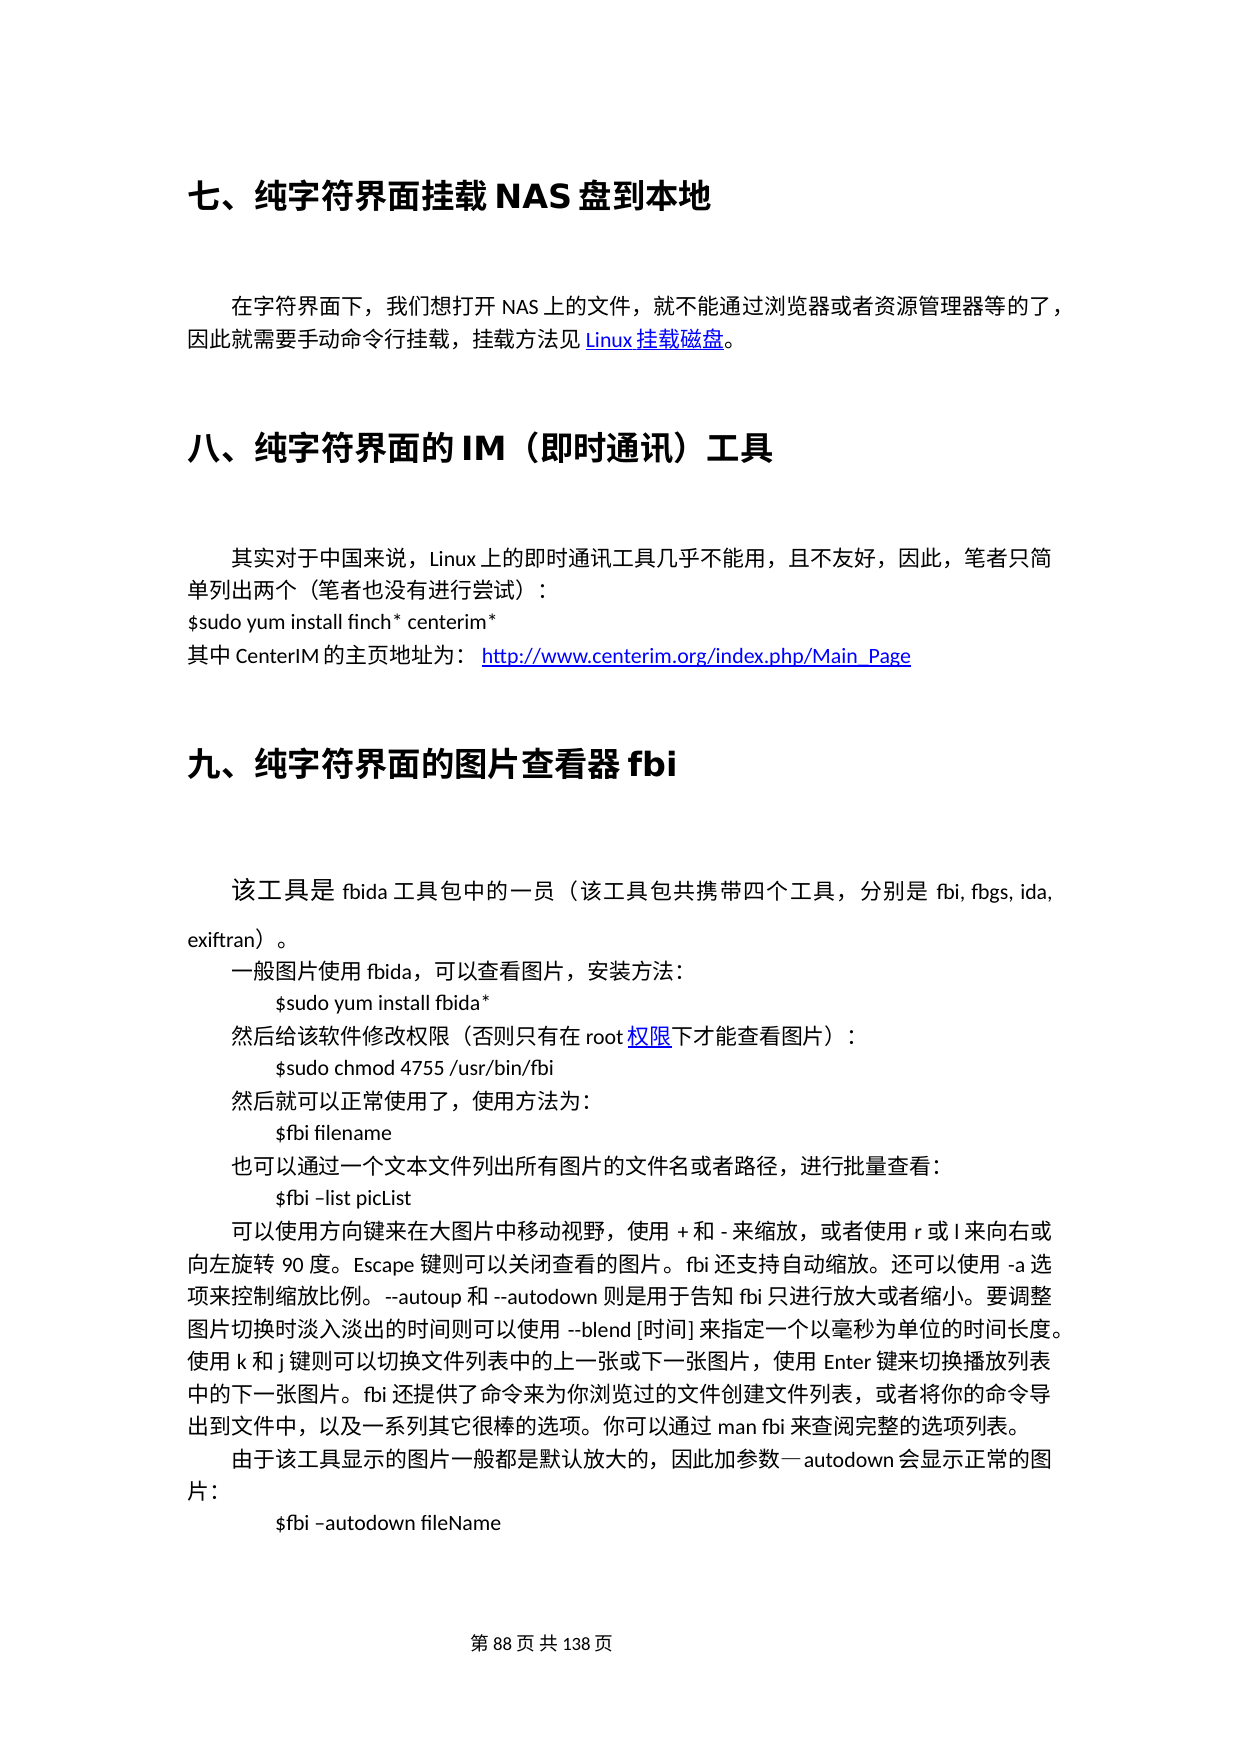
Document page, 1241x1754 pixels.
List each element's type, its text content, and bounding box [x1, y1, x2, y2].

text $fbi –list picList [187, 1181, 1053, 1214]
text $sudo chmod 4755 /usr/bin/fbi [187, 1051, 1053, 1084]
text $fbi filename [231, 1116, 1053, 1149]
text 一般图片使用fbida，可以查看图片，安装方法： [187, 954, 1053, 986]
text 也可以通过一个文本文件列出所有图片的文件名或者路径，进行批量查看： [187, 1149, 1053, 1181]
text 该工具是fbida工具包中的一员（该工具包共携带四个工具，分别是fbi, fbgs, ida, exiftran）。 [187, 856, 1053, 954]
text 然后就可以正常使用了，使用方法为： [187, 1084, 1053, 1116]
subtitle 八、纯字符界面的IM（即时通讯）工具 [187, 413, 1053, 478]
text $fbi –autodown fileName [187, 1506, 1053, 1539]
text $sudo yum install fbida* [187, 986, 1053, 1019]
text 其实对于中国来说，Linux上的即时通讯工具几乎不能用，且不友好，因此，笔者只简单列出两个（笔者也没有进行尝试）： [187, 540, 1053, 605]
text $sudo yum install finch* centerim* [187, 605, 1053, 638]
subtitle 九、纯字符界面的图片查看器fbi [187, 730, 1053, 795]
text 可以使用方向键来在大图片中移动视野，使用 + 和 - 来缩放，或者使用 r 或 l 来向右或向左旋转 90 度。Escape 键则可以关闭查看的图片。fbi 还支持自动缩放。还可以使用 -a 选项来控制缩放比例。--autoup 和 --autodown 则是用于告知 fbi 只进行放大或者缩小。要调整图片切换时淡入淡出的时间则可以使用 --blend [时间] 来指定一个以毫秒为单位的时间长度。使用 k 和 j 键则可以切换文件列表中的上一张或下一张图片，使用Enter键来切换播放列表中的下一张图片。fbi 还提供了命令来为你浏览过的文件创建文件列表，或者将你的命令导出到文件中，以及一系列其它很棒的选项。你可以通过 man fbi 来查阅完整的选项列表。 [187, 1214, 1053, 1441]
text 其中CenterIM的主页地址为： http://www.centerim.org/index.php/Main_Page [187, 638, 1053, 670]
subtitle 七、纯字符界面挂载NAS盘到本地 [187, 162, 1053, 227]
text 然后给该软件修改权限（否则只有在root权限下才能查看图片）： [187, 1019, 1053, 1051]
text 在字符界面下，我们想打开NAS上的文件，就不能通过浏览器或者资源管理器等的了，因此就需要手动命令行挂载，挂载方法见Linux挂载磁盘。 [187, 289, 1053, 354]
text 由于该工具显示的图片一般都是默认放大的，因此加参数—autodown会显示正常的图片： [187, 1441, 1053, 1506]
